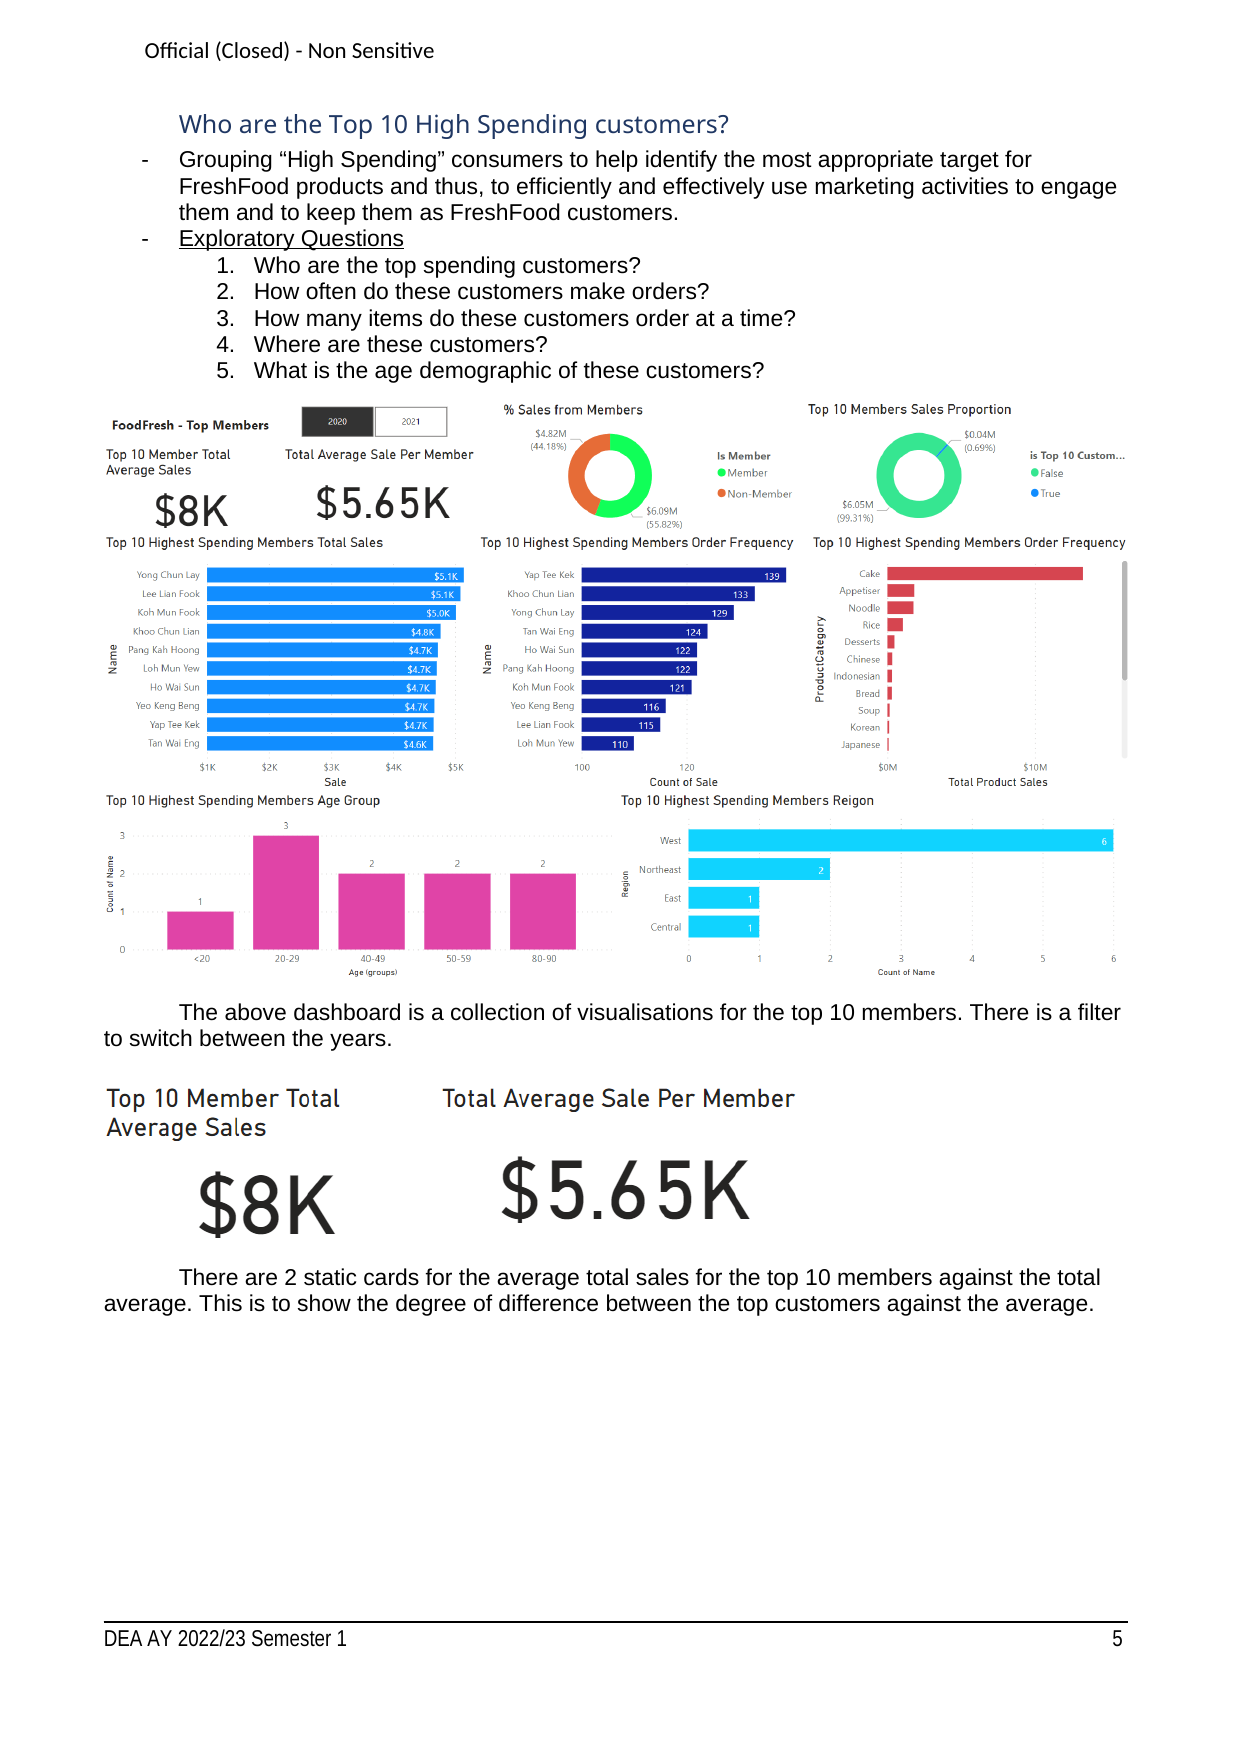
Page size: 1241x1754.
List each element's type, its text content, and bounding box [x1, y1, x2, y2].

list Grouping “High Spending” consumers to help identify the most appropriate target for FreshFood products and thus, to efficiently and effectively use marketing activities to engage them and to keep them as FreshFood customers. [141, 146, 1128, 225]
picture [103, 404, 1128, 978]
list Exploratory Questions [141, 225, 1128, 252]
text The above dashboard is a collection of visualisations for the top 10 members. There is a filter to switch between the years. [103, 998, 1128, 1051]
list What is the age demographic of these customers? [216, 357, 1128, 383]
list How many items do these customers order at a time? [216, 304, 1128, 331]
text There are 2 static cards for the average total sales for the top 10 members against the total average. This is to show the degree of difference between the top customers against the average. [103, 1264, 1128, 1317]
subtitle Who are the Top 10 High Spending customers? [103, 107, 1128, 141]
picture [103, 1072, 807, 1244]
list Where are these customers? [216, 331, 1128, 357]
list Who are the top spending customers? [216, 252, 1128, 278]
list How often do these customers make orders? [216, 278, 1128, 304]
